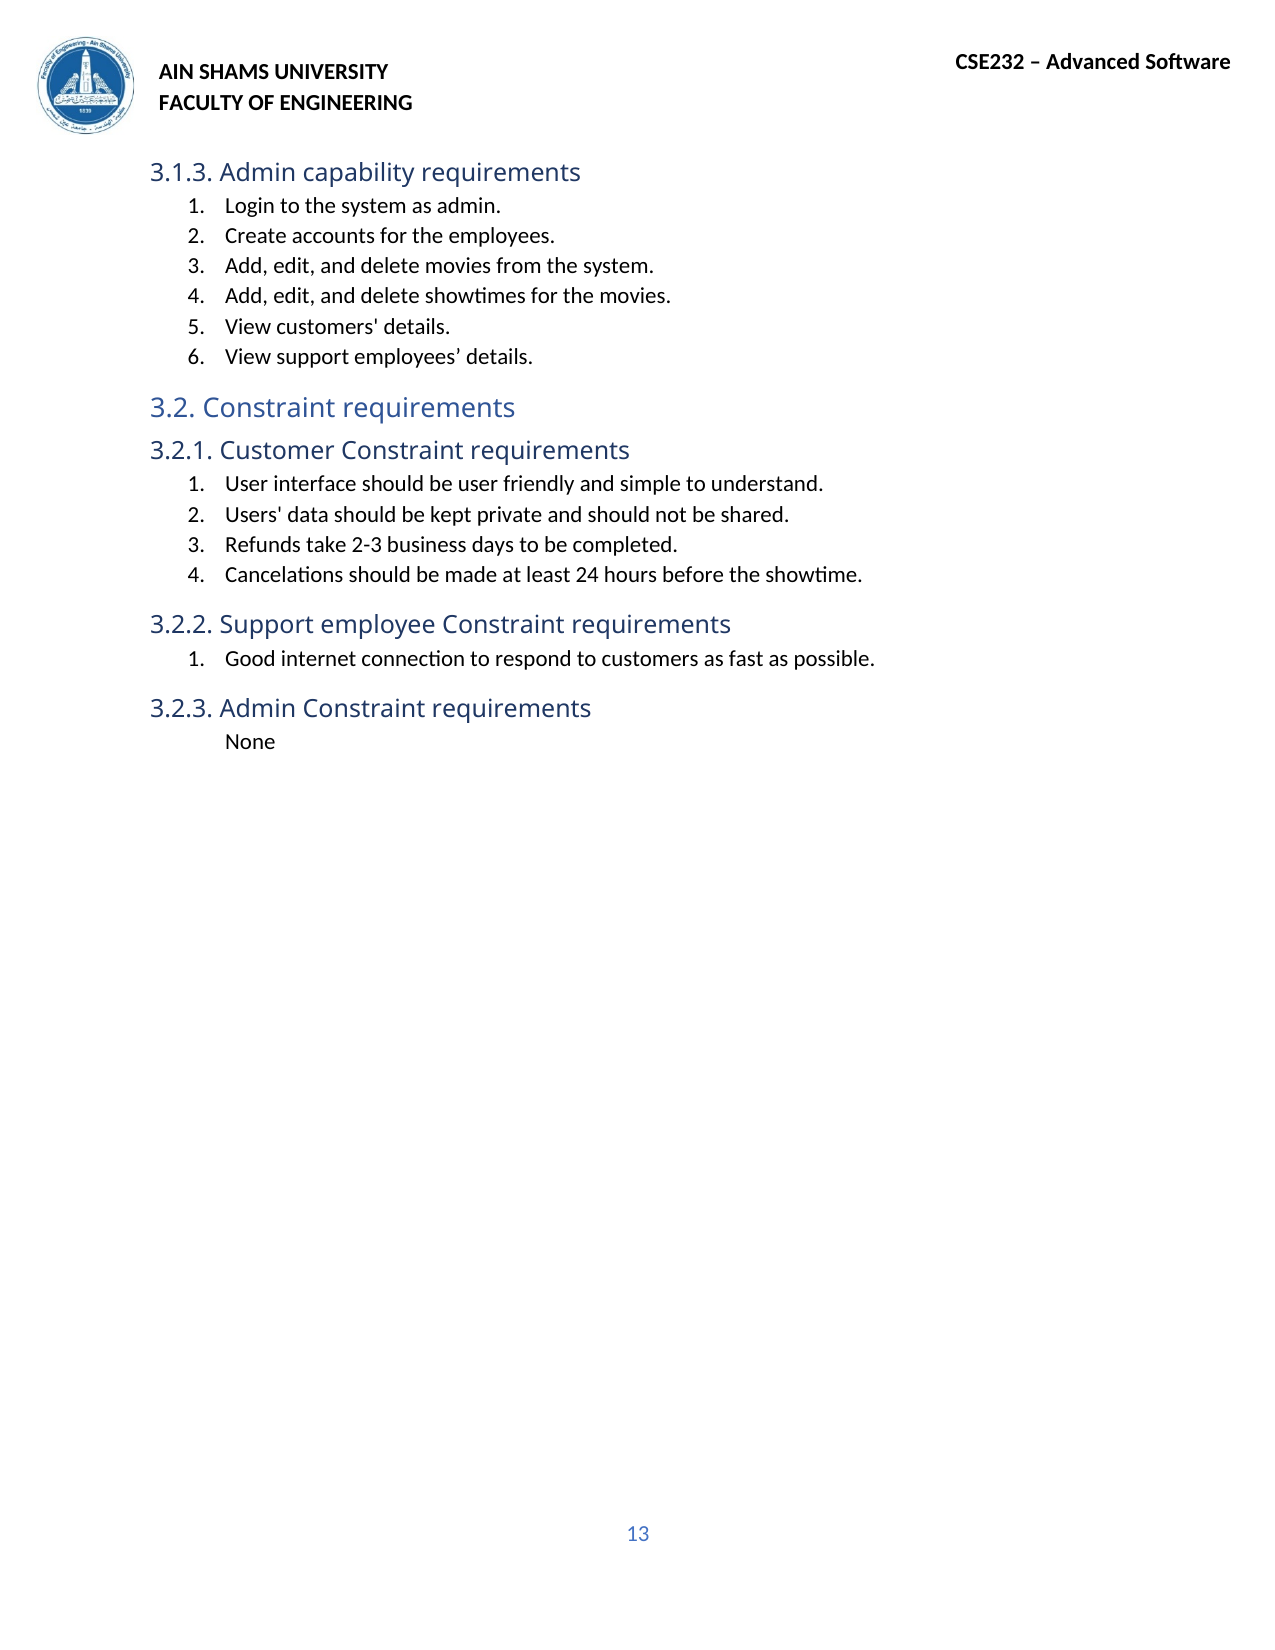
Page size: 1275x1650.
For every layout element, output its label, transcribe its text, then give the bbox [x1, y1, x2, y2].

list None [225, 727, 1125, 756]
subtitle 3.2.3. Admin Constraint requirements [150, 691, 1125, 725]
list Create accounts for the employees. [187, 221, 1125, 249]
list View customers' details. [187, 312, 1125, 340]
subtitle 3.2.1. Customer Constraint requirements [150, 433, 1125, 467]
list Add, edit, and delete movies from the system. [187, 251, 1125, 279]
subtitle 3.2.2. Support employee Constraint requirements [150, 607, 1125, 641]
subtitle 3.1.3. Admin capability requirements [150, 154, 1125, 188]
subtitle 3.2. Constraint requirements [150, 389, 1125, 426]
list Login to the system as admin. [187, 191, 1125, 219]
list User interface should be user friendly and simple to understand. [187, 469, 1125, 498]
list View support employees’ details. [187, 342, 1125, 370]
list Add, edit, and delete showtimes for the movies. [187, 282, 1125, 309]
picture [36, 36, 135, 135]
list Cancelations should be made at least 24 hours before the showtime. [187, 560, 1125, 588]
list Refunds take 2-3 business days to be completed. [187, 530, 1125, 558]
list Good internet connection to respond to customers as fast as possible. [187, 644, 1125, 672]
list Users' data should be kept private and should not be shared. [187, 500, 1125, 528]
